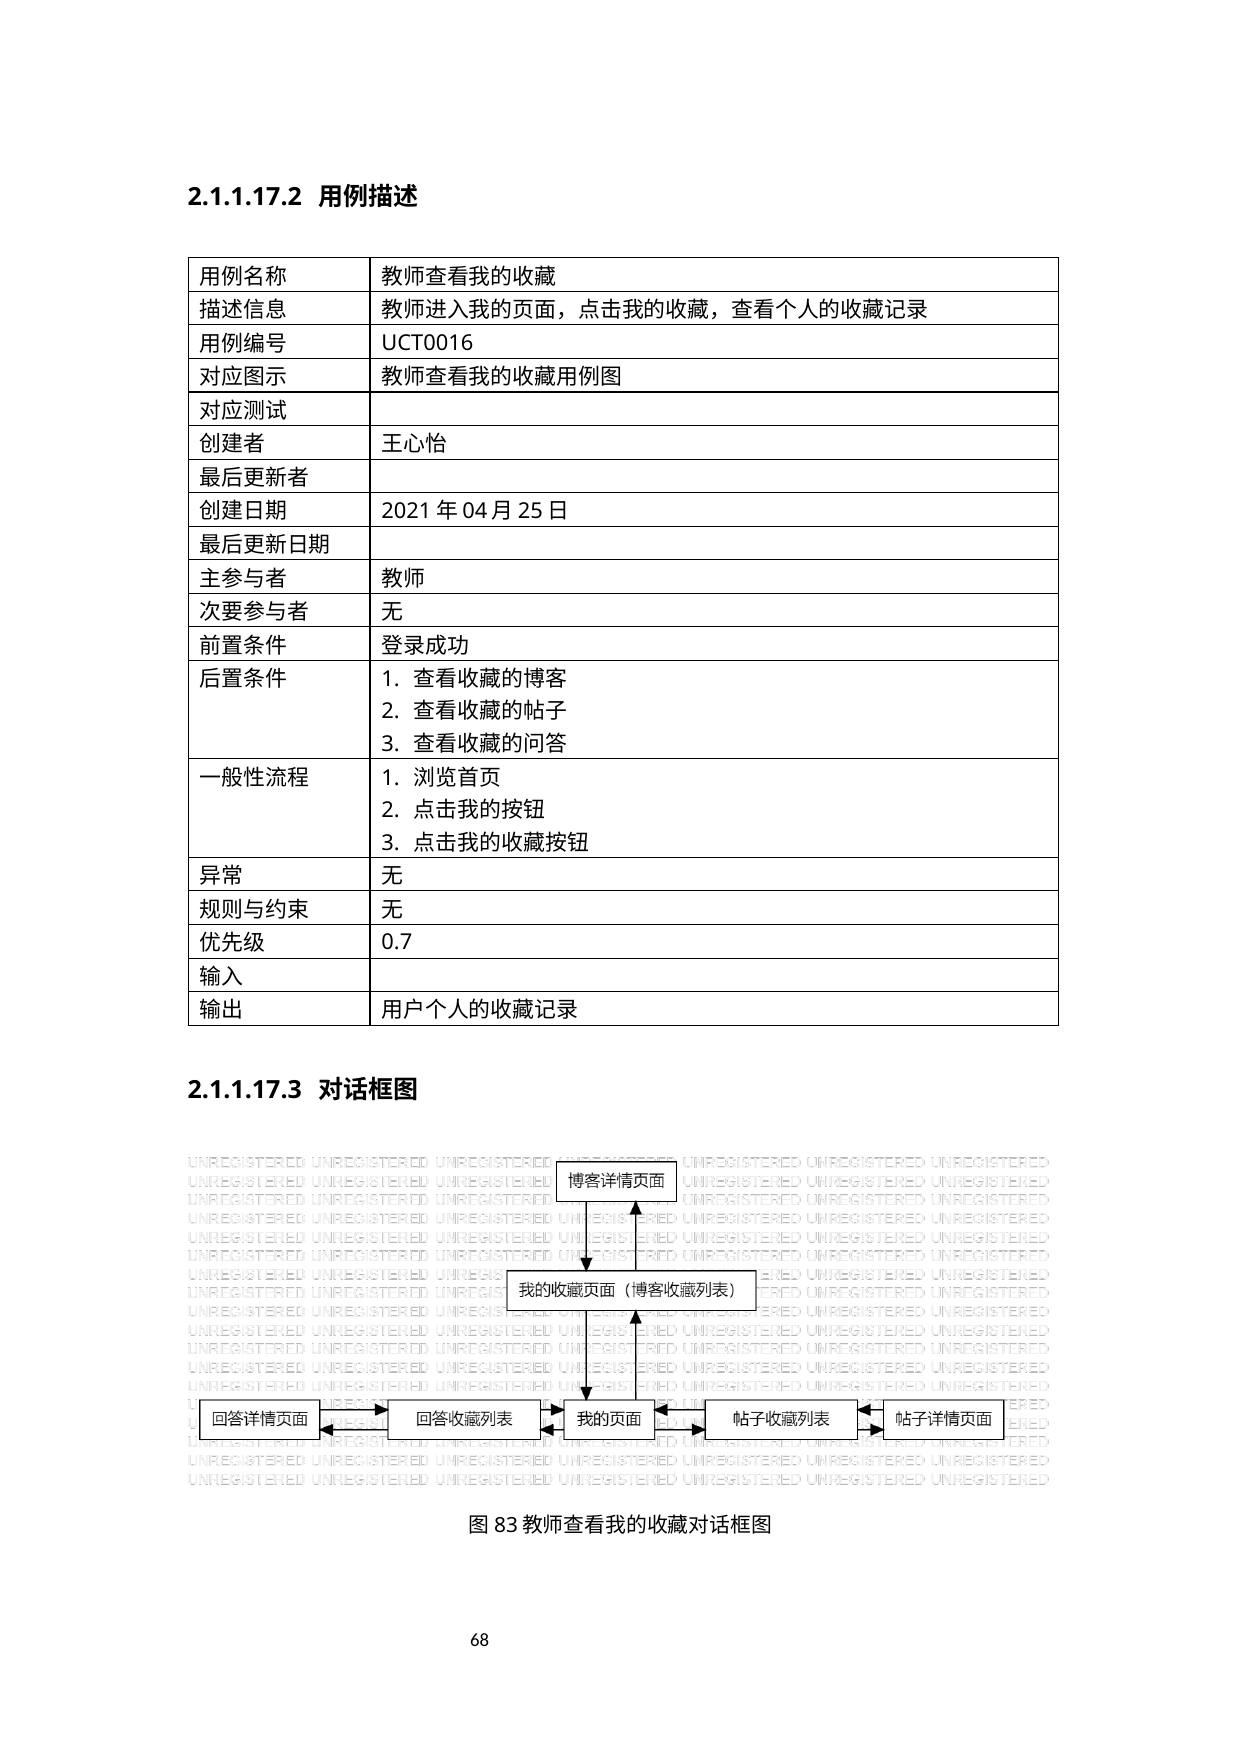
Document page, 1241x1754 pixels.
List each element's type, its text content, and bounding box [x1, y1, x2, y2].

table_cell 2021年04月25日 [371, 493, 1058, 526]
table_cell 一般性流程 [189, 759, 369, 857]
table_cell UCT0016 [371, 325, 1058, 358]
table_cell [371, 959, 1058, 991]
picture [187, 1150, 1053, 1489]
table_cell 主参与者 [189, 560, 369, 593]
table_cell 次要参与者 [189, 594, 369, 626]
subtitle 对话框图 [187, 1055, 1053, 1120]
table_cell 输出 [189, 992, 369, 1024]
table_cell 前置条件 [189, 627, 369, 660]
table_cell 最后更新者 [189, 460, 369, 492]
table_cell 0.7 [371, 925, 1058, 957]
table_cell 创建者 [189, 426, 369, 458]
table_cell 优先级 [189, 925, 369, 957]
table_cell 对应图示 [189, 359, 369, 391]
table_cell 无 [371, 594, 1058, 626]
table_cell 用例编号 [189, 325, 369, 358]
table_cell 创建日期 [189, 493, 369, 526]
table_cell 用户个人的收藏记录 [371, 992, 1058, 1024]
table_cell [371, 460, 1058, 492]
table_cell [371, 527, 1058, 559]
table_cell 描述信息 [189, 292, 369, 324]
table_cell 最后更新日期 [189, 527, 369, 559]
table_cell 对应测试 [189, 393, 369, 425]
table_cell 输入 [189, 959, 369, 991]
table_cell 登录成功 [371, 627, 1058, 660]
table_cell 异常 [189, 858, 369, 890]
table_cell 浏览首页 点击我的按钮 点击我的收藏按钮 [371, 759, 1058, 857]
table_header 用例名称 [189, 258, 369, 291]
table_cell 规则与约束 [189, 891, 369, 924]
table_cell 无 [371, 858, 1058, 890]
table_cell 教师进入我的页面，点击我的收藏，查看个人的收藏记录 [371, 292, 1058, 324]
table_cell 教师 [371, 560, 1058, 593]
table_cell [371, 393, 1058, 425]
table_cell 无 [371, 891, 1058, 924]
table_cell 王心怡 [371, 426, 1058, 458]
text 图 83教师查看我的收藏对话框图 [187, 1507, 1053, 1540]
table_header 教师查看我的收藏 [371, 258, 1058, 291]
table_cell 后置条件 [189, 661, 369, 758]
subtitle 用例描述 [187, 162, 1053, 227]
table_cell 查看收藏的博客 查看收藏的帖子 查看收藏的问答 [371, 661, 1058, 758]
table_cell 教师查看我的收藏用例图 [371, 359, 1058, 391]
